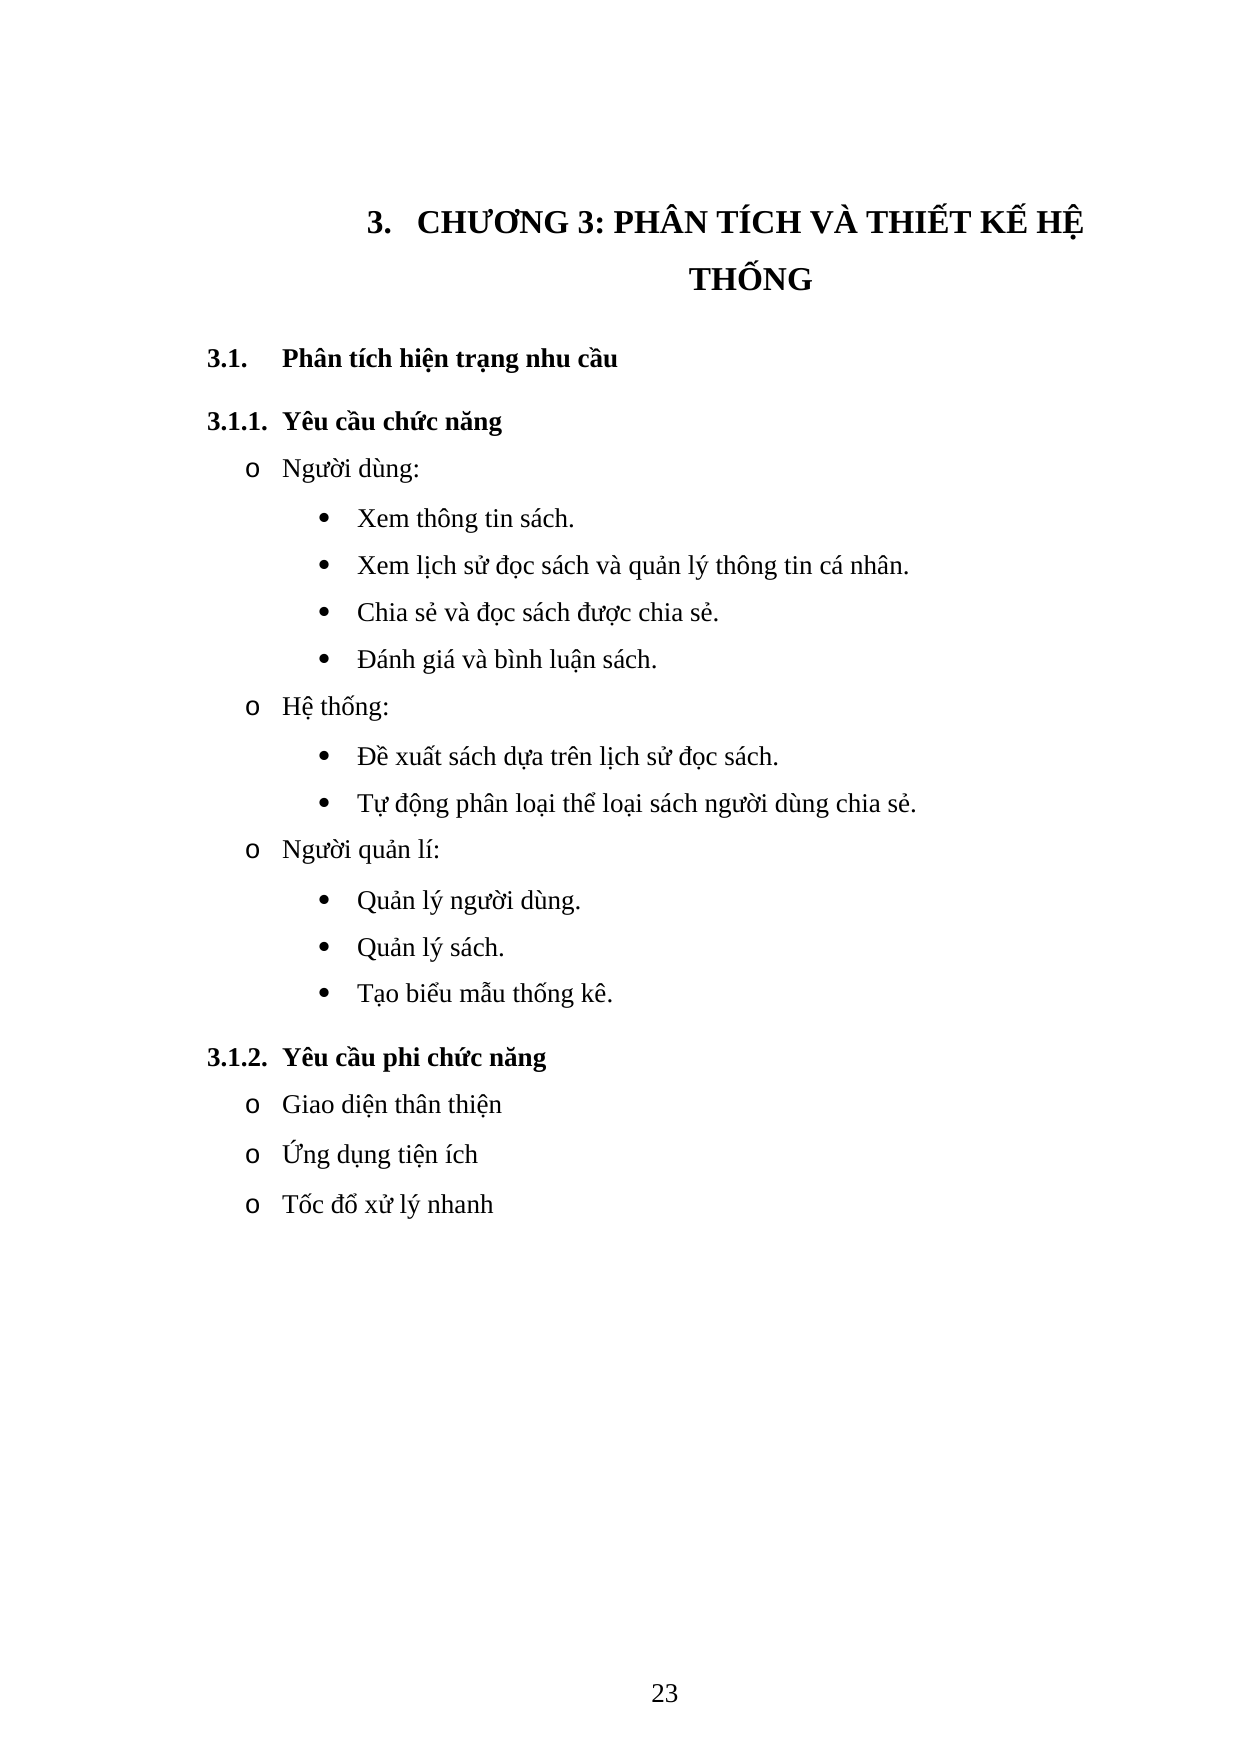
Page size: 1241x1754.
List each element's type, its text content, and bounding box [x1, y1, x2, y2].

list Chia sẻ và đọc sách được chia sẻ. [319, 596, 1122, 627]
list Đánh giá và bình luận sách. [319, 643, 1122, 674]
list Ứng dụng tiện ích [244, 1138, 1122, 1171]
list Xem lịch sử đọc sách và quản lý thông tin cá nhân. [319, 549, 1122, 580]
list Tốc đổ xử lý nhanh [244, 1188, 1122, 1221]
subtitle 3.1.1. Yêu cầu chức năng [207, 406, 1122, 437]
list Đề xuất sách dựa trên lịch sử đọc sách. [319, 740, 1122, 771]
list Hệ thống: [244, 690, 1122, 723]
subtitle 3.1.2. Yêu cầu phi chức năng [207, 1041, 1122, 1072]
subtitle 3.1. Phân tích hiện trạng nhu cầu [207, 342, 1122, 373]
list Xem thông tin sách. [319, 502, 1122, 533]
subtitle CHƯƠNG 3: PHÂN TÍCH VÀ THIẾT KẾ HỆ THỐNG [357, 202, 1107, 298]
list Tạo biểu mẫu thống kê. [319, 977, 1122, 1009]
list Giao diện thân thiện [244, 1088, 1122, 1121]
list Tự động phân loại thể loại sách người dùng chia sẻ. [319, 787, 1122, 818]
list Quản lý sách. [319, 931, 1122, 962]
list Người dùng: [244, 452, 1122, 486]
list Người quản lí: [244, 834, 1122, 867]
list Quản lý người dùng. [319, 884, 1122, 915]
